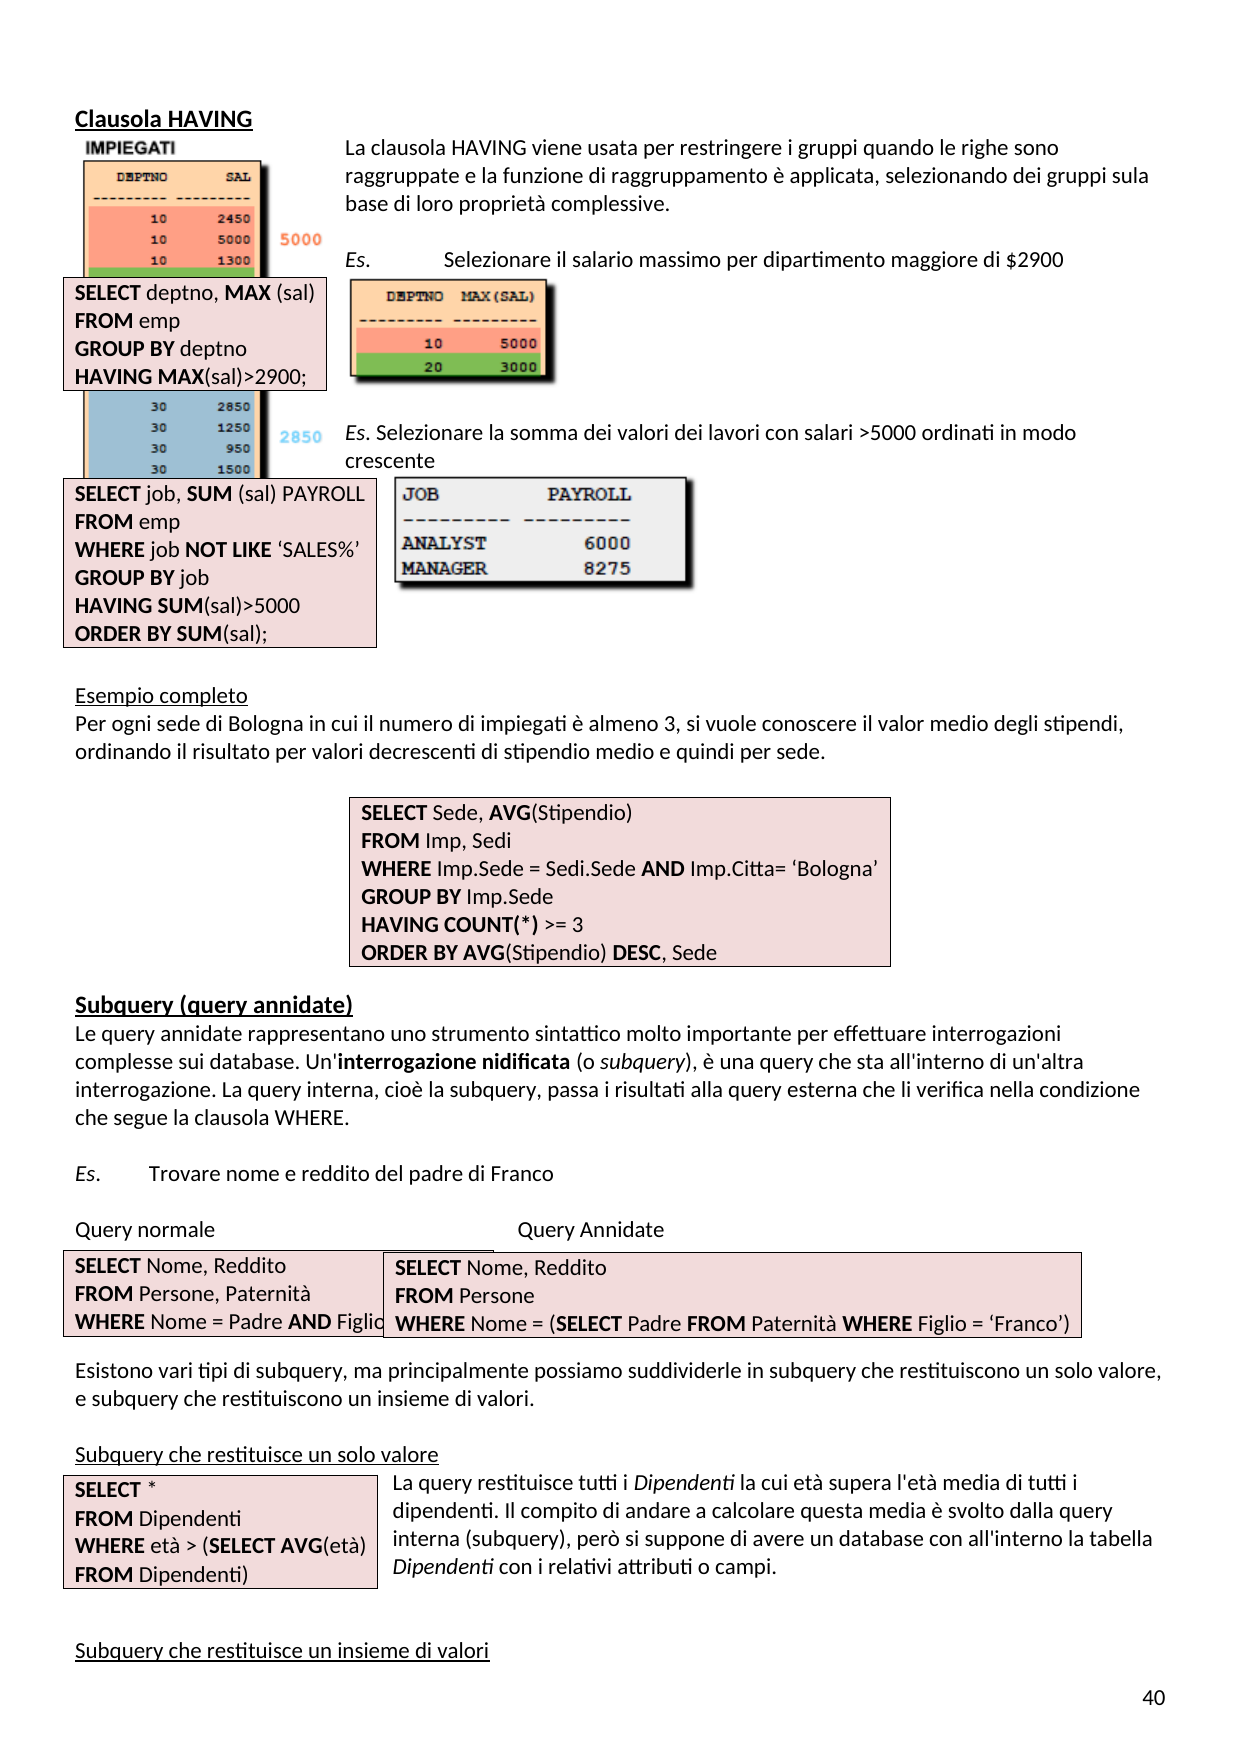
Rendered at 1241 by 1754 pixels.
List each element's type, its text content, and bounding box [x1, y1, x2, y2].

table_header SELECT deptno, MAX (sal) FROM emp GROUP BY deptno HAVING MAX(sal)>2900; [64, 278, 326, 390]
table_header SELECT Nome, Reddito FROM Persone WHERE Nome = (SELECT Padre FROM Paternità WHERE Figlio = ‘Franco’) [384, 1253, 1081, 1337]
table_header SELECT * FROM Dipendenti WHERE età > (SELECT AVG(età) FROM Dipendenti) [64, 1476, 377, 1588]
text La clausola HAVING viene usata per restringere i gruppi quando le righe sono raggruppate e la funzione di raggruppamento è applicata, selezionando dei gruppi sula base di loro proprietà complessive. [75, 133, 1165, 218]
text Es. Trovare nome e reddito del padre di Franco [75, 1159, 1165, 1188]
table_header SELECT Nome, Reddito FROM Persone, Paternità WHERE Nome = Padre AND Figlio = ‘Franco’ [64, 1251, 493, 1336]
picture [391, 474, 698, 597]
picture [75, 135, 327, 277]
text Esempio completo [75, 681, 1165, 709]
table_header SELECT Sede, AVG(Stipendio) FROM Imp, Sedi WHERE Imp.Sede = Sedi.Sede AND Imp.Citta= ‘Bologna’ GROUP BY Imp.Sede HAVING COUNT(*) >= 3 ORDER BY AVG(Stipendio) DESC, Sede [350, 798, 890, 966]
text Es. Selezionare il salario massimo per dipartimento maggiore di $2900 [327, 246, 1165, 274]
text Esistono vari tipi di subquery, ma principalmente possiamo suddividerle in subquery che restituiscono un solo valore, e subquery che restituiscono un insieme di valori. [75, 1300, 1165, 1412]
text La query restituisce tutti i Dipendenti la cui età supera l'età media di tutti i dipendenti. Il compito di andare a calcolare questa media è svolto dalla query interna (subquery), però si suppone di avere un database con all'interno la tabella Dipendenti con i relativi attributi o campi. [75, 1468, 1165, 1580]
text Es. Selezionare la somma dei valori dei lavori con salari >5000 ordinati in modo crescente [327, 418, 1165, 474]
subtitle Subquery (query annidate) [75, 989, 1165, 1019]
table_header SELECT job, SUM (sal) PAYROLL FROM emp WHERE job NOT LIKE ‘SALES%’ GROUP BY job HAVING SUM(sal)>5000 ORDER BY SUM(sal); [64, 479, 376, 647]
subtitle Clausola HAVING [75, 103, 1165, 133]
picture [75, 391, 327, 478]
text Subquery che restituisce un insieme di valori [75, 1636, 1165, 1664]
text Per ogni sede di Bologna in cui il numero di impiegati è almeno 3, si vuole conoscere il valor medio degli stipendi, ordinando il risultato per valori decrescenti di stipendio medio e quindi per sede. [75, 709, 1165, 765]
text Query normale Query Annidate [75, 1216, 1165, 1244]
picture [344, 273, 563, 391]
text Subquery che restituisce un solo valore [75, 1440, 1165, 1468]
text Le query annidate rappresentano uno strumento sintattico molto importante per effettuare interrogazioni complesse sui database. Un'interrogazione nidificata (o subquery), è una query che sta all'interno di un'altra interrogazione. La query interna, cioè la subquery, passa i risultati alla query esterna che li verifica nella condizione che segue la clausola WHERE. [75, 1019, 1165, 1132]
